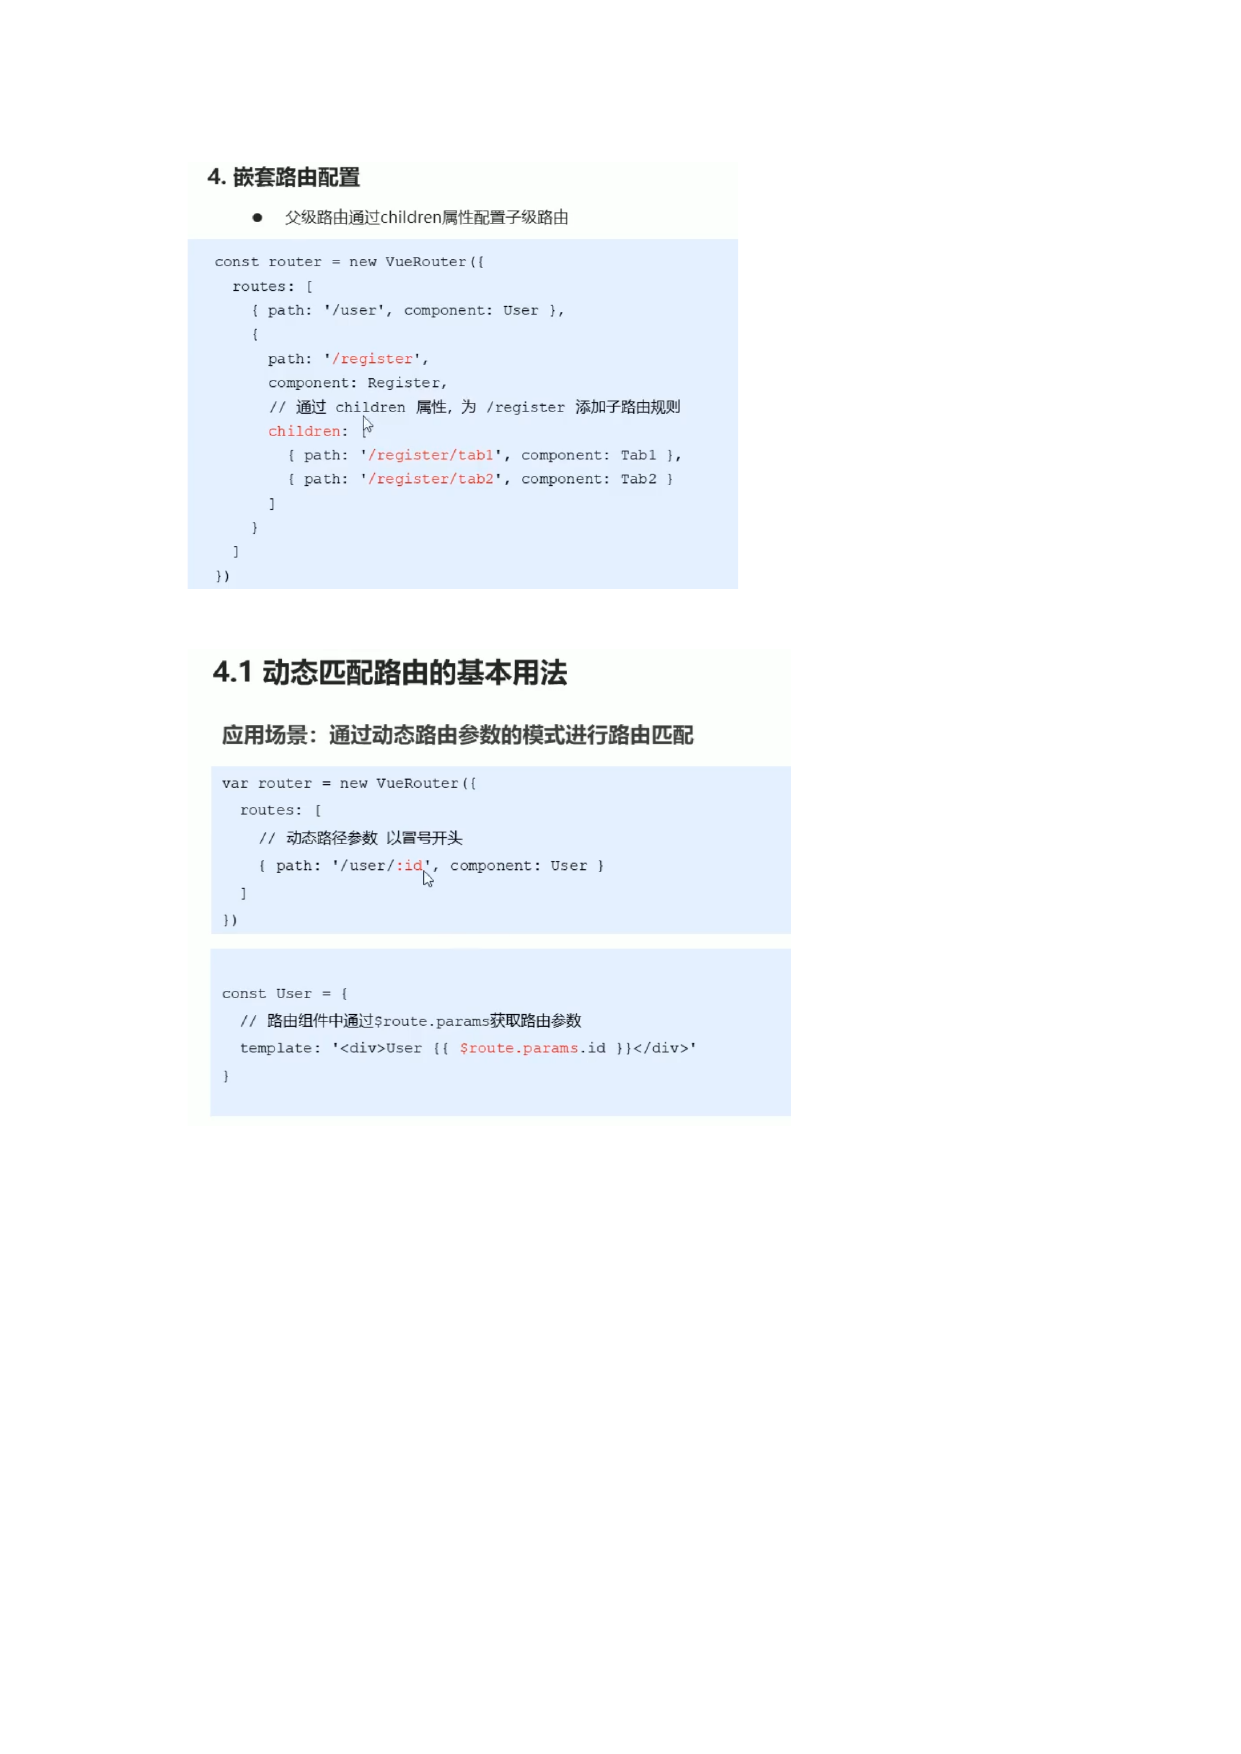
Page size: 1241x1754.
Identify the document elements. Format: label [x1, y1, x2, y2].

picture [187, 649, 791, 1126]
picture [187, 162, 739, 589]
